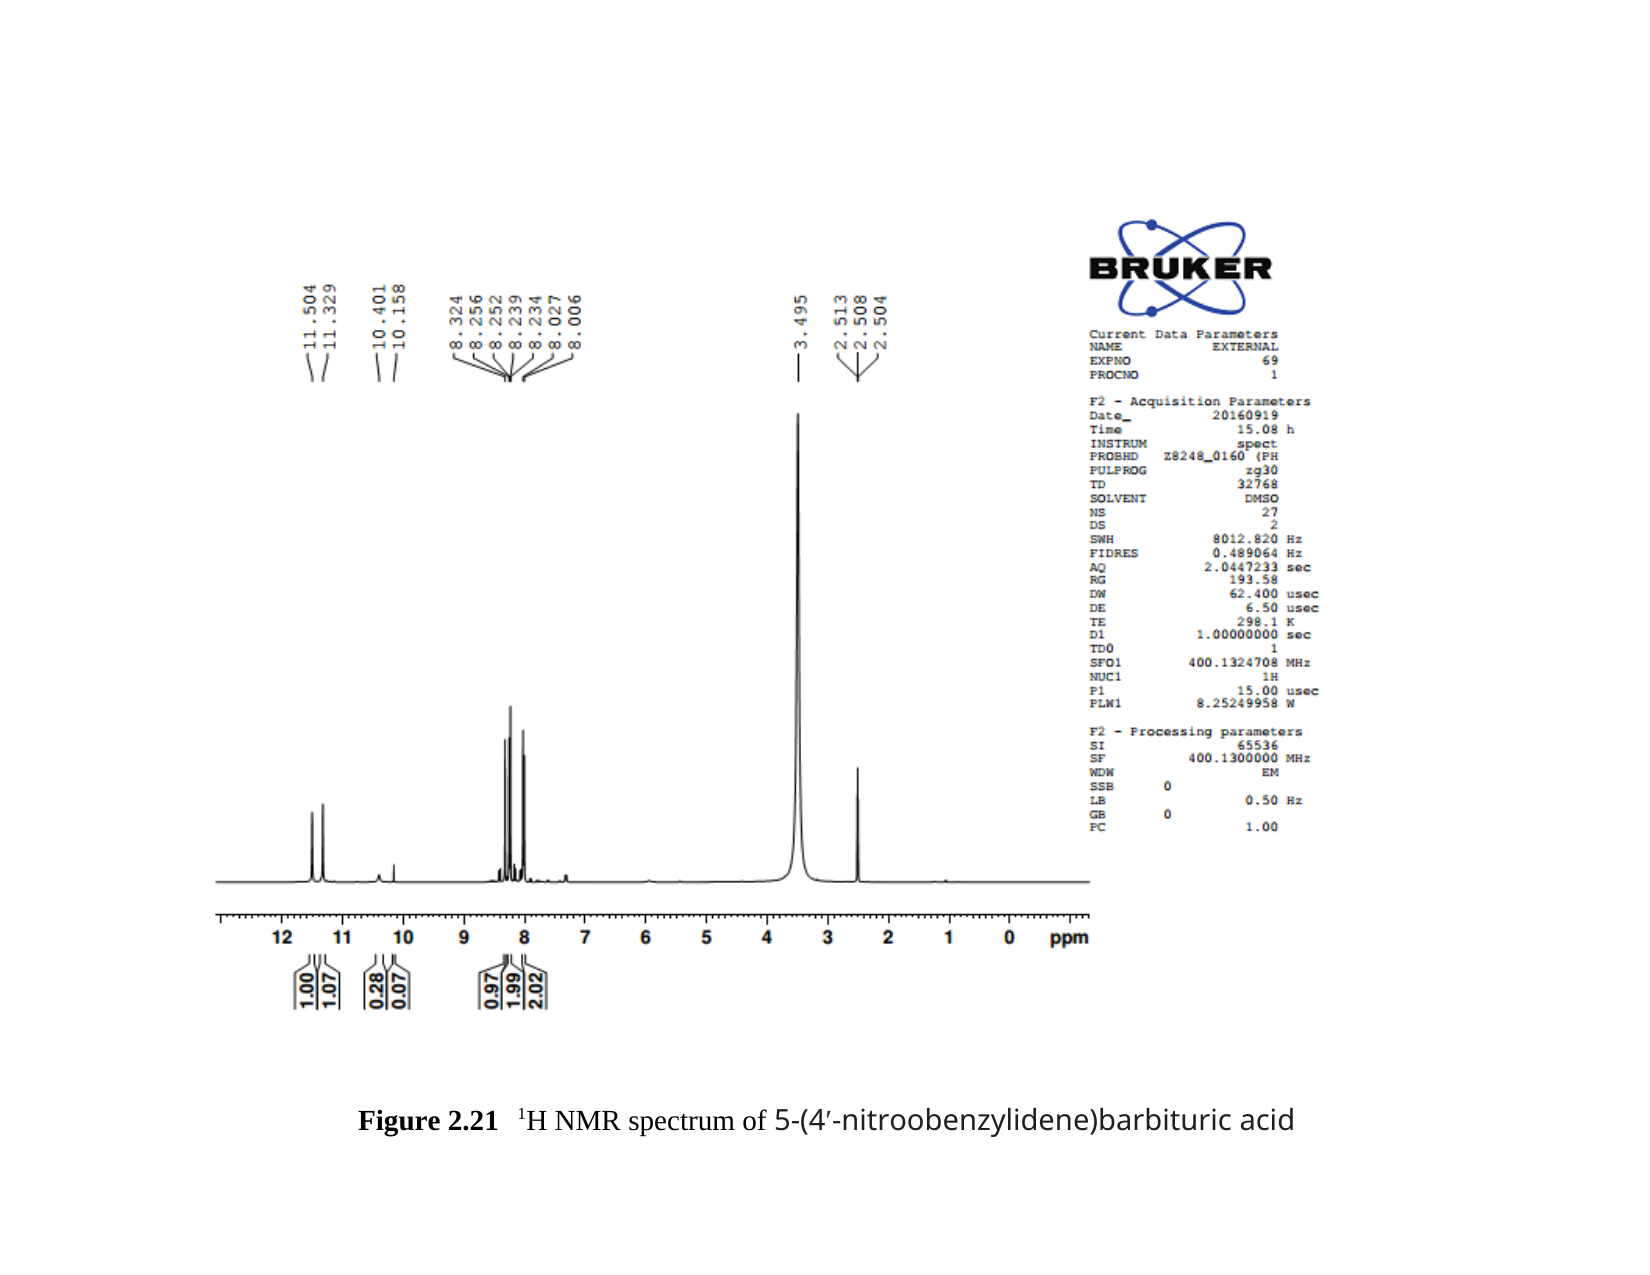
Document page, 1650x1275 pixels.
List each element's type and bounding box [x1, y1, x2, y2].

picture [150, 150, 1463, 1080]
